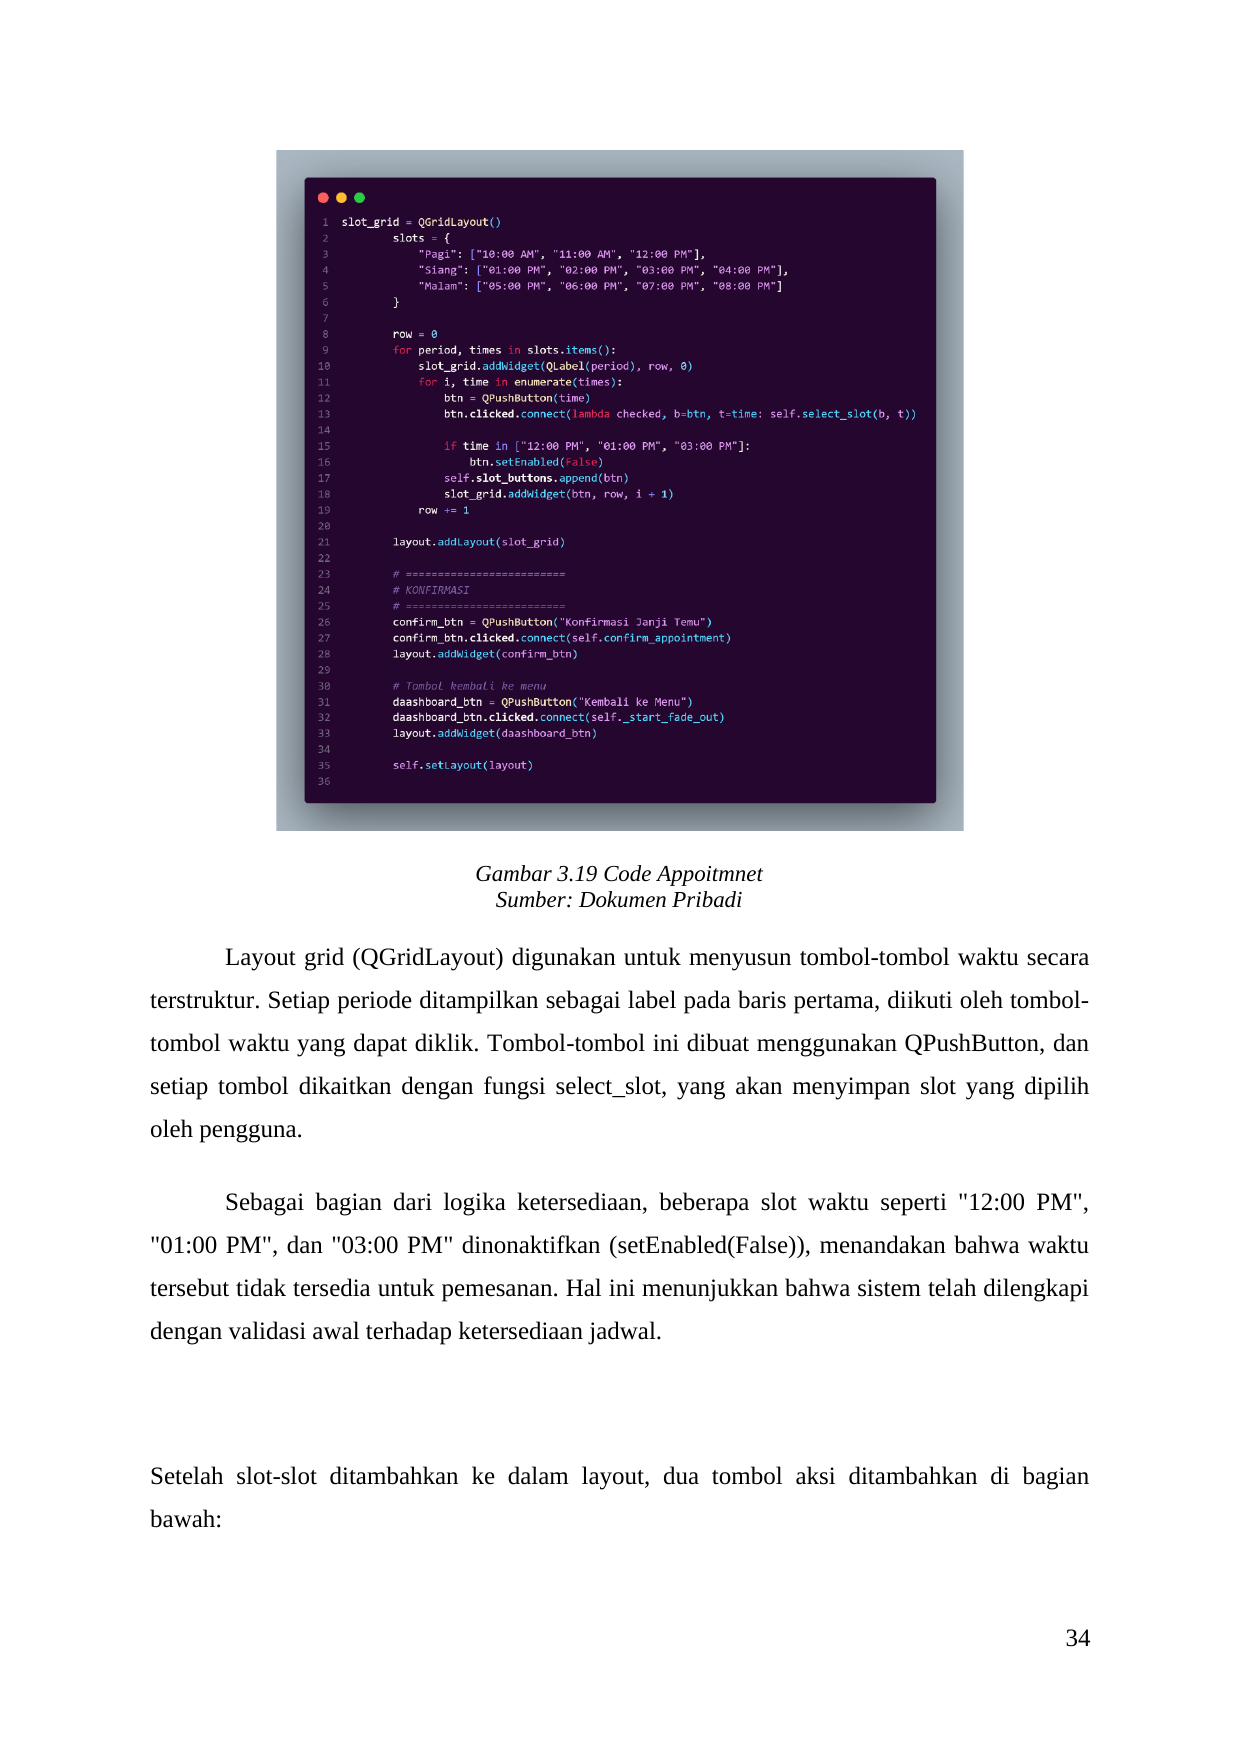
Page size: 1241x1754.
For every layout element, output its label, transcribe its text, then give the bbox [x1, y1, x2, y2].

text Layout grid (QGridLayout) digunakan untuk menyusun tombol-tombol waktu secara terstruktur. Setiap periode ditampilkan sebagai label pada baris pertama, diikuti oleh tombol-tombol waktu yang dapat diklik. Tombol-tombol ini dibuat menggunakan QPushButton, dan setiap tombol dikaitkan dengan fungsi select_slot, yang akan menyimpan slot yang dipilih oleh pengguna. [150, 942, 1090, 1143]
text Setelah slot-slot ditambahkan ke dalam layout, dua tombol aksi ditambahkan di bagian bawah: [150, 1461, 1090, 1533]
text Sebagai bagian dari logika ketersediaan, beberapa slot waktu seperti "12:00 PM", "01:00 PM", dan "03:00 PM" dinonaktifkan (setEnabled(False)), menandakan bahwa waktu tersebut tidak tersedia untuk pemesanan. Hal ini menunjukkan bahwa sistem telah dilengkapi dengan validasi awal terhadap ketersediaan jadwal. [150, 1187, 1090, 1345]
text Gambar 3.19 Code Appoitmnet Sumber: Dokumen Pribadi [150, 860, 1090, 913]
picture [276, 150, 964, 831]
